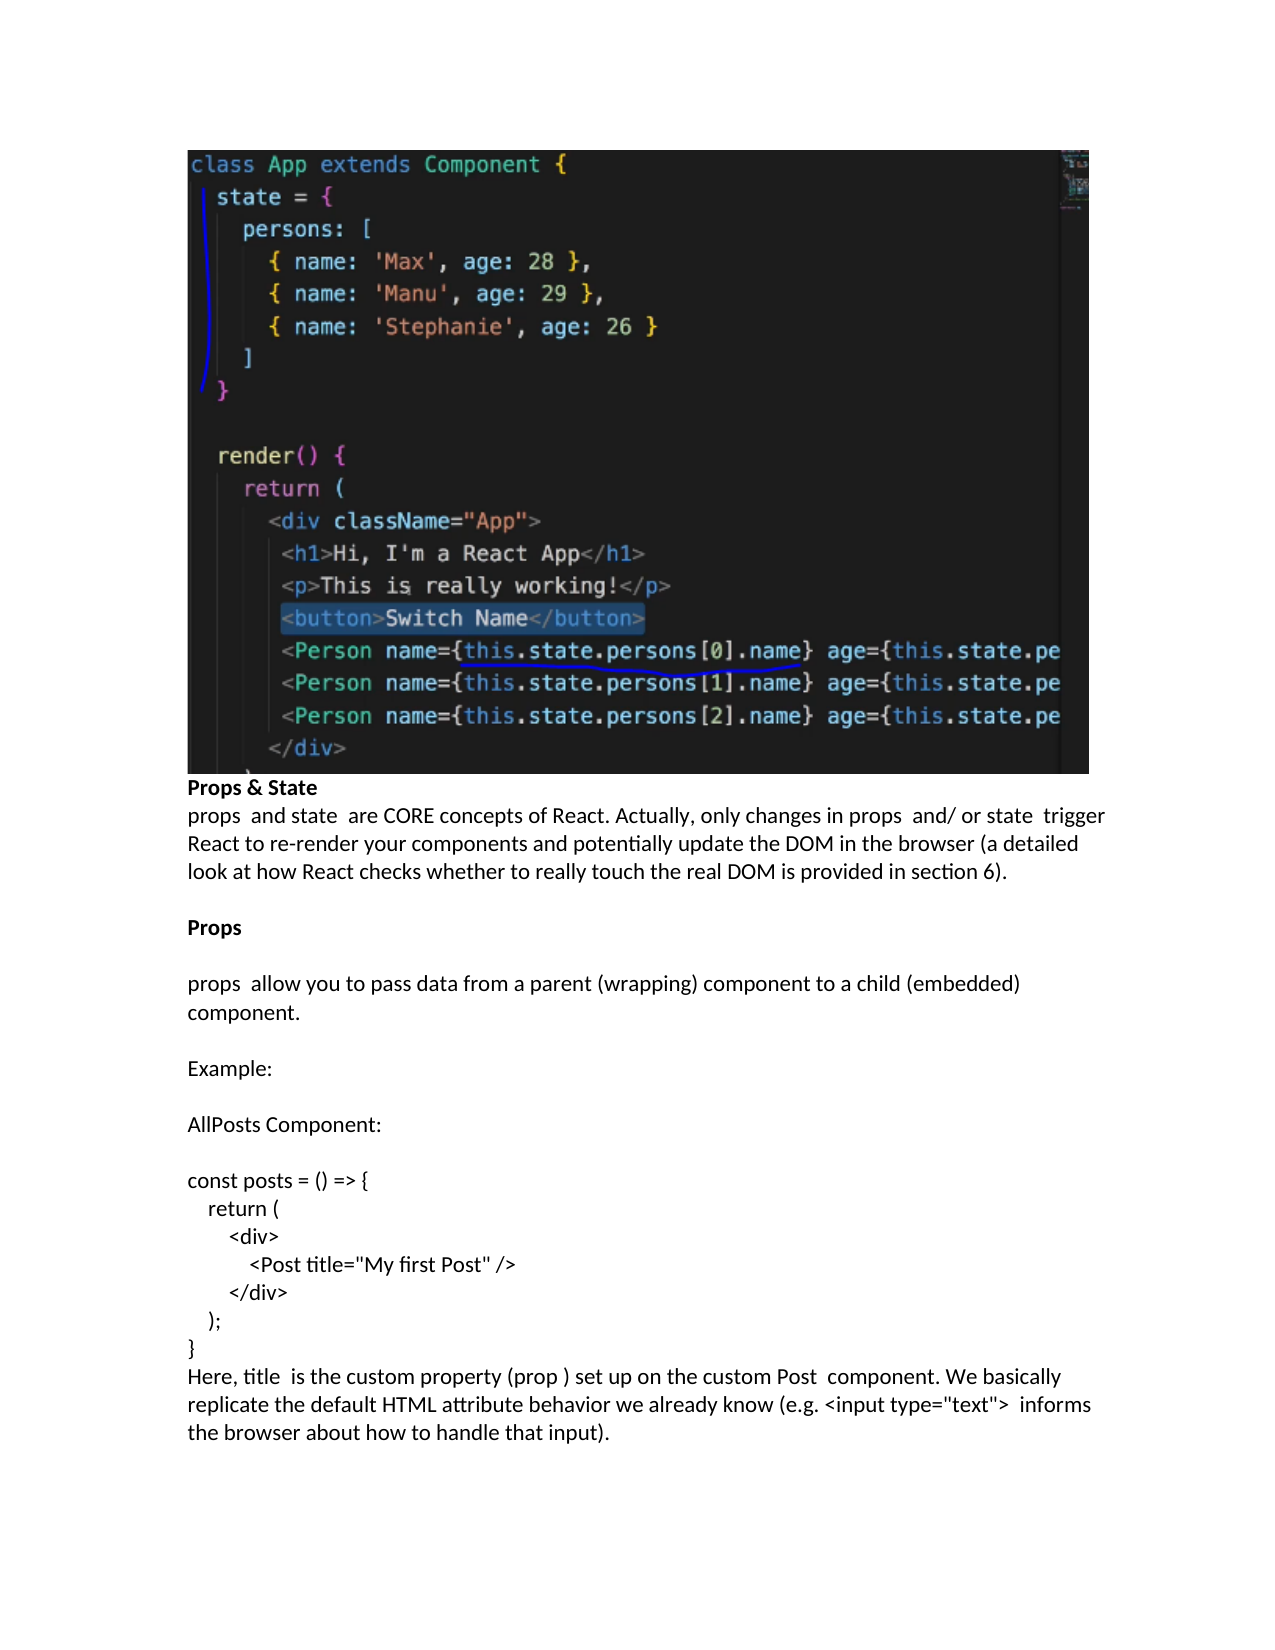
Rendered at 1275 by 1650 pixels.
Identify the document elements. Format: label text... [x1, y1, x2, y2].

text Props & State [187, 773, 1125, 801]
text Props [187, 913, 1125, 942]
text Example: [187, 1054, 1125, 1082]
picture [187, 150, 1089, 774]
text <Post title="My first Post" /> [187, 1250, 1125, 1278]
text return ( [187, 1194, 1125, 1222]
text props allow you to pass data from a parent (wrapping) component to a child (embedded) component. [187, 969, 1125, 1026]
text props and state are CORE concepts of React. Actually, only changes in props and/ or state trigger React to re-render your components and potentially update the DOM in the browser (a detailed look at how React checks whether to really touch the real DOM is provided in section 6). [187, 801, 1125, 886]
text AllPosts Component: [187, 1110, 1125, 1138]
text <div> [187, 1222, 1125, 1250]
text Here, title is the custom property (prop ) set up on the custom Post component. We basically replicate the default HTML attribute behavior we already know (e.g. <input type="text"> informs the browser about how to handle that input). [187, 1362, 1125, 1446]
text } [187, 1334, 1125, 1362]
text </div> [187, 1278, 1125, 1306]
text ); [187, 1306, 1125, 1334]
text const posts = () => { [187, 1166, 1125, 1194]
